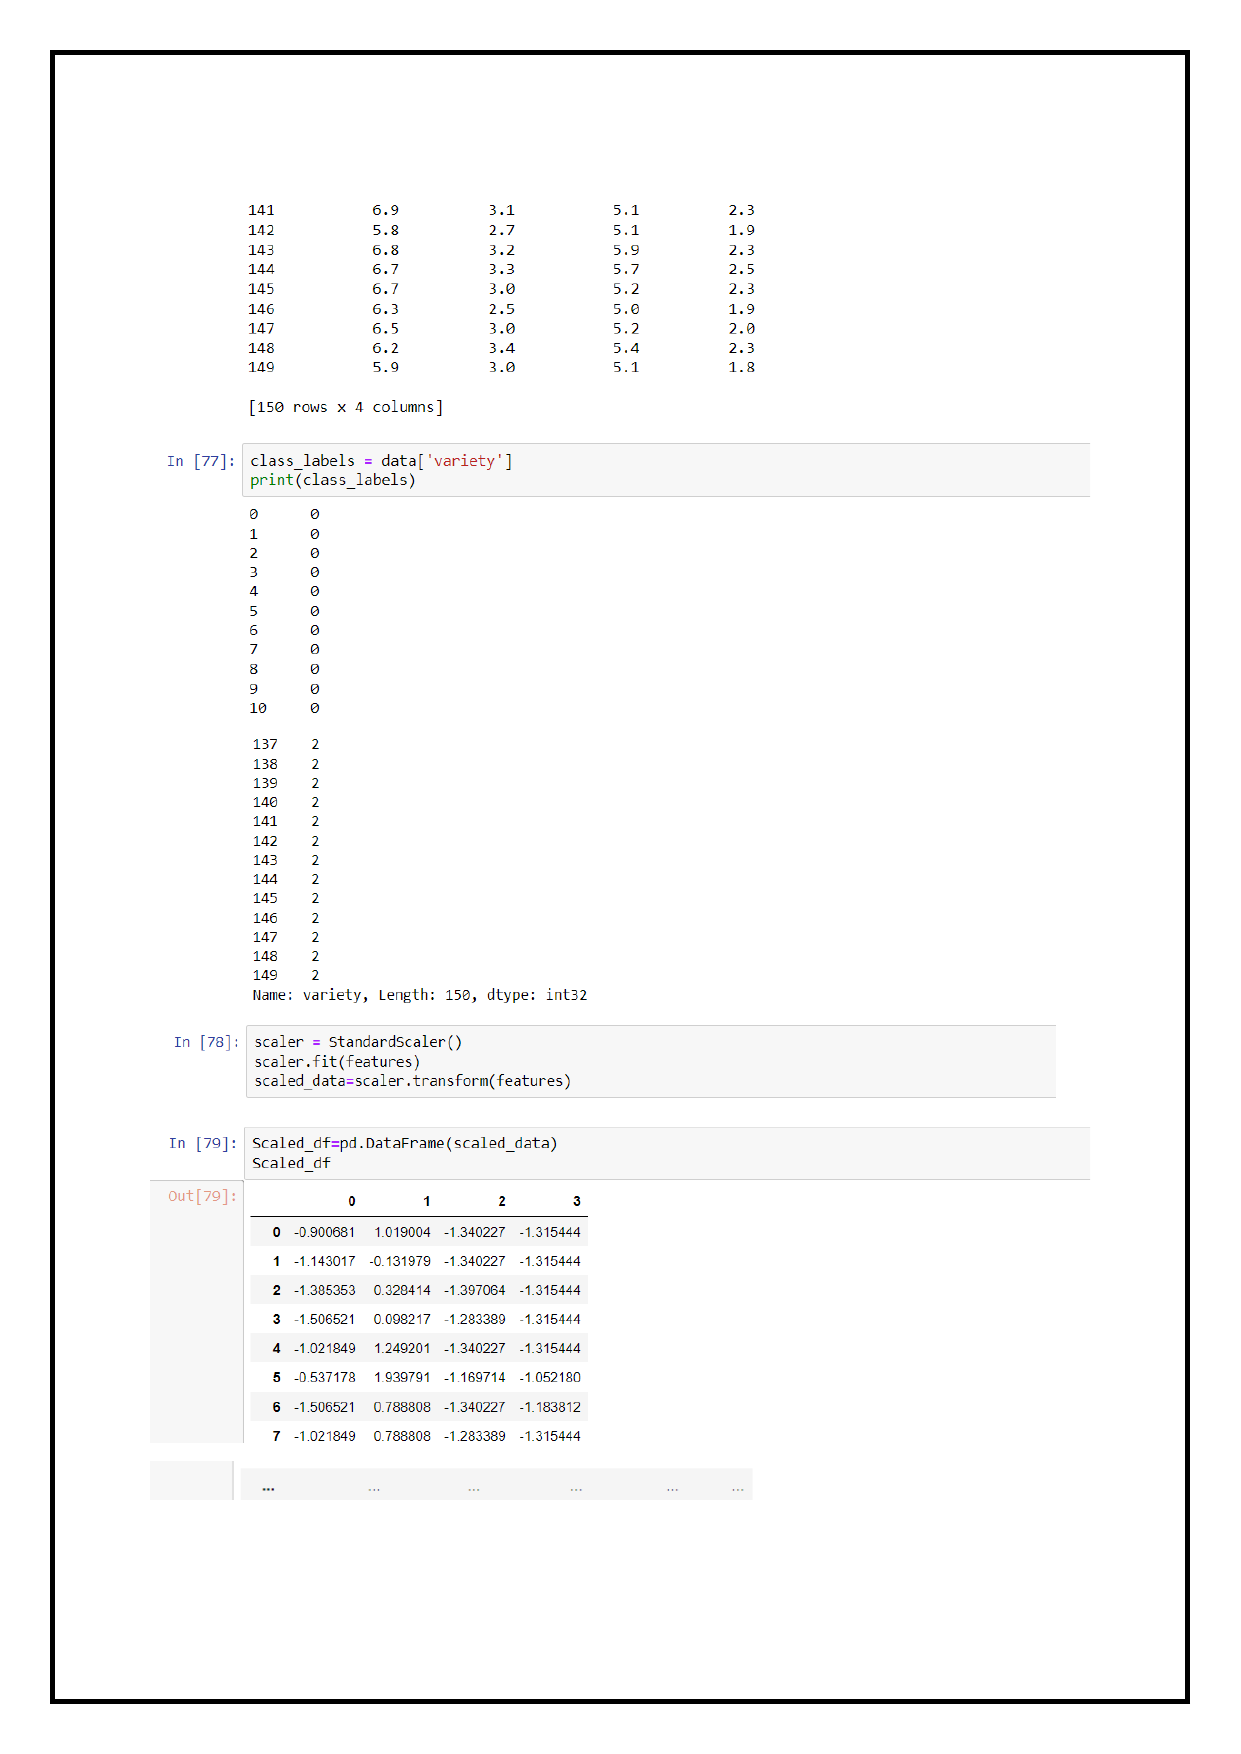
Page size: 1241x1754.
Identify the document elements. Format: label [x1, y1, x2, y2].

picture [150, 195, 1091, 422]
picture [150, 440, 1091, 719]
picture [150, 1461, 1091, 1500]
picture [150, 737, 1056, 1099]
picture [150, 1117, 1091, 1443]
